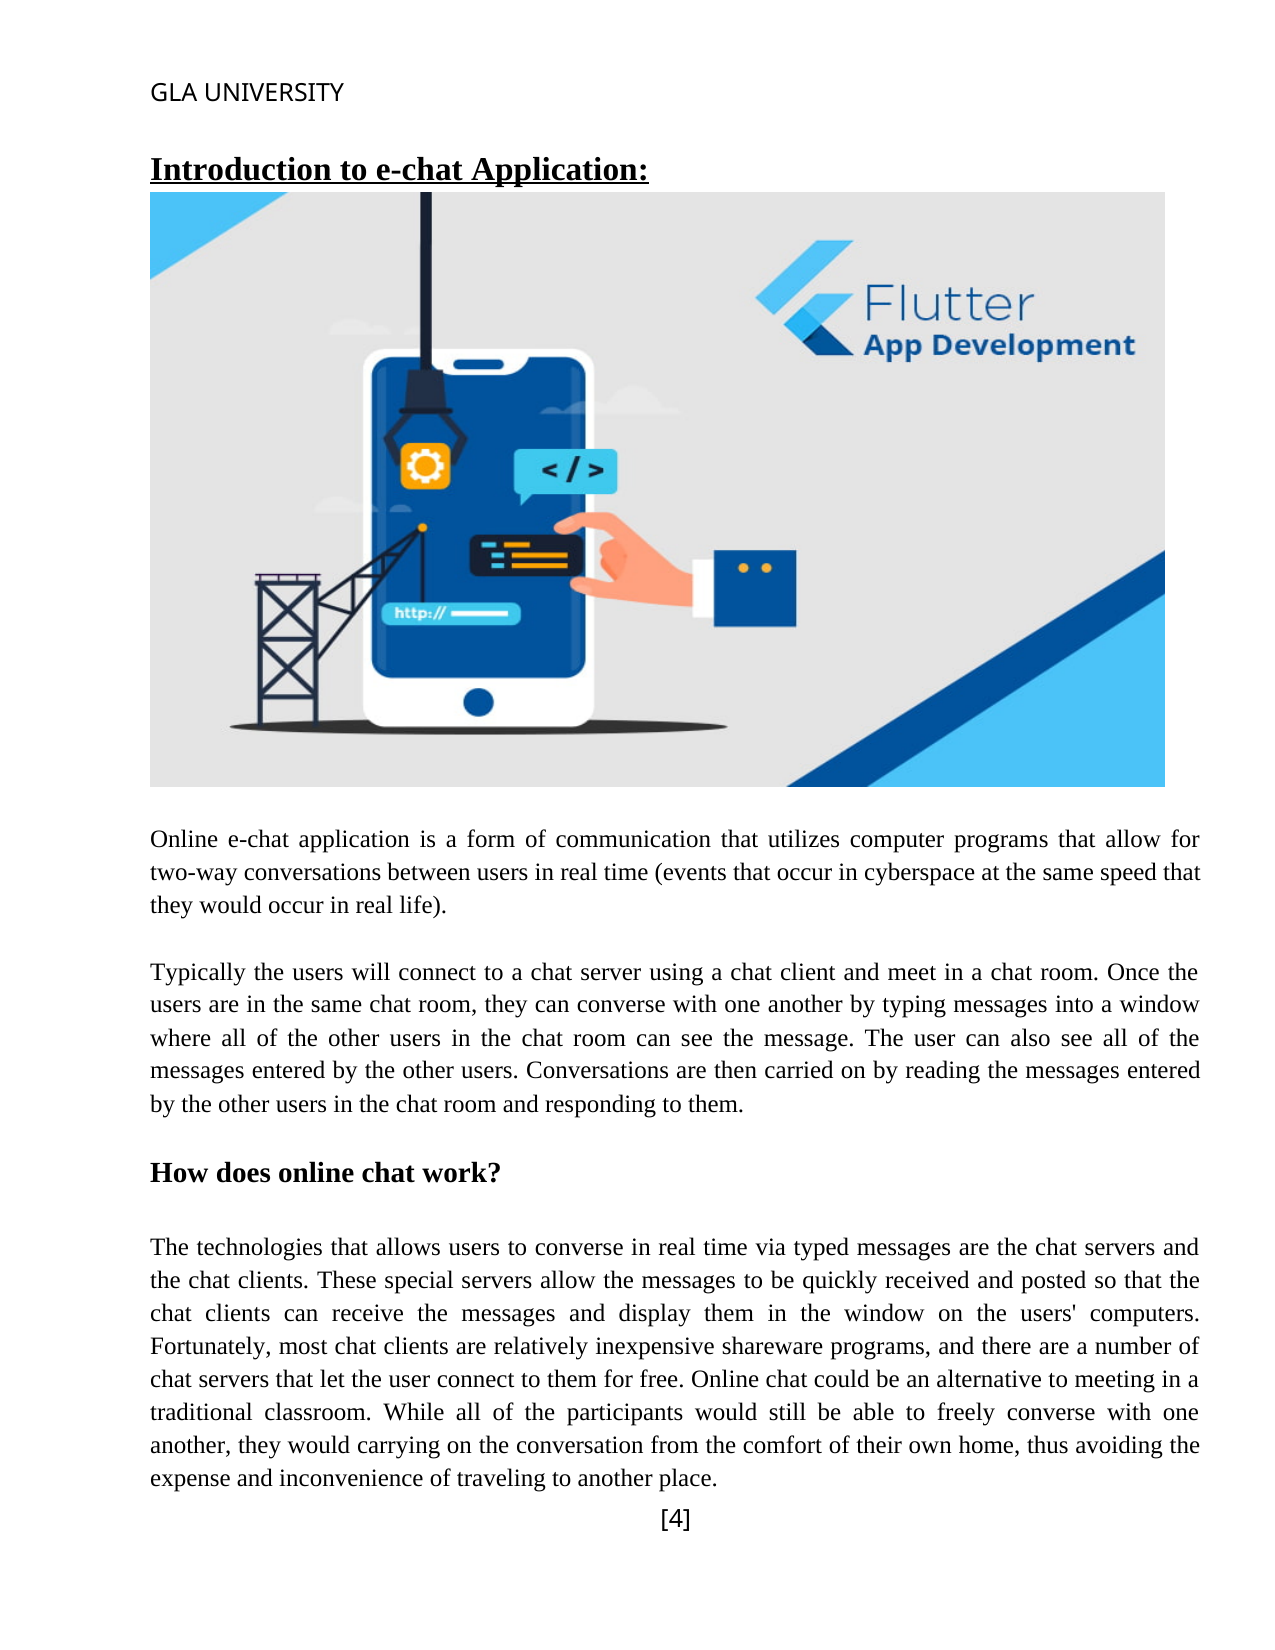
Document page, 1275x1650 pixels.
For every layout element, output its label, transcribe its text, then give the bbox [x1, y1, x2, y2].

text Online e-chat application is a form of communication that utilizes computer programs that allow for two-way conversations between users in real time (events that occur in cyberspace at the same speed that they would occur in real life). [150, 824, 1201, 919]
text Typically the users will connect to a chat server using a chat client and meet in a chat room. Once the users are in the same chat room, they can converse with one another by typing messages into a window where all of the other users in the chat room can see the message. The user can also see all of the messages entered by the other users. Conversations are then carried on by reading the messages entered by the other users in the chat room and responding to them. [150, 957, 1201, 1117]
text How does online chat work? [150, 1155, 1201, 1188]
text Introduction to e-chat Application: [150, 149, 1201, 187]
picture [150, 192, 1165, 787]
text The technologies that allows users to converse in real time via typed messages are the chat servers and the chat clients. These special servers allow the messages to be quickly received and posted so that the chat clients can receive the messages and display them in the window on the users' computers. Fortunately, most chat clients are relatively inexpensive shareware programs, and there are a number of chat servers that let the user connect to them for free. Online chat could be an alternative to meeting in a traditional classroom. While all of the participants would still be able to freely converse with one another, they would carrying on the conversation from the comfort of their own home, thus avoiding the expense and inconvenience of traveling to another place. [150, 1232, 1201, 1492]
